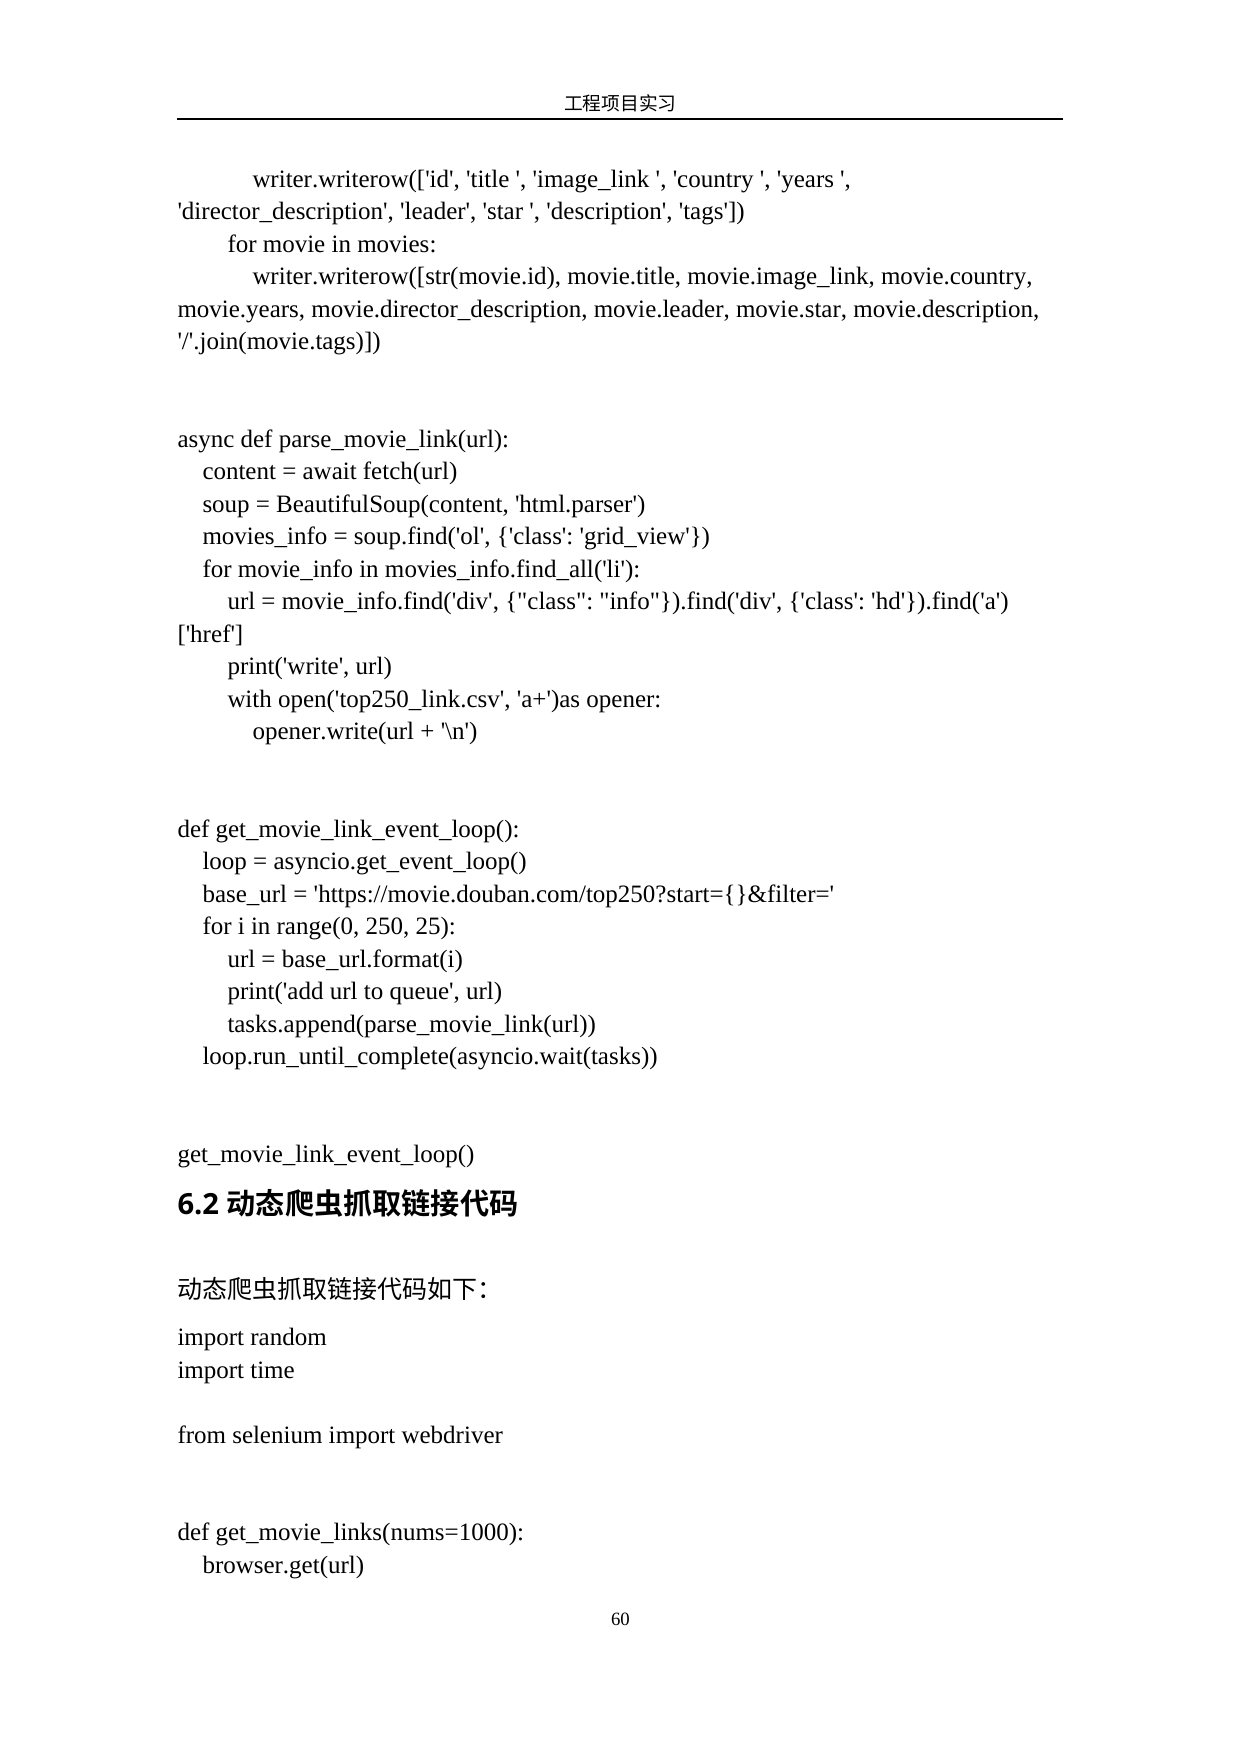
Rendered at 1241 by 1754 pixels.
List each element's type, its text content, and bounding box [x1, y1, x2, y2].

text content = await fetch(url) [177, 454, 1063, 487]
text soup = BeautifulSoup(content, 'html.parser') [177, 487, 1063, 519]
text tasks.append(parse_movie_link(url)) [177, 1007, 1063, 1039]
text import random [177, 1321, 1063, 1353]
text writer.writerow(['id', 'title ', 'image_link ', 'country ', 'years ', 'director_description', 'leader', 'star ', 'description', 'tags']) [177, 162, 1063, 227]
text for i in range(0, 250, 25): [177, 909, 1063, 942]
text get_movie_link_event_loop() [177, 1137, 1063, 1169]
subtitle 6.2 动态爬虫抓取链接代码 [177, 1169, 1063, 1234]
text opener.write(url + '\n') [177, 714, 1063, 747]
text loop = asyncio.get_event_loop() [177, 844, 1063, 877]
text def get_movie_link_event_loop(): [177, 812, 1063, 844]
text for movie in movies: [177, 227, 1063, 259]
text print('add url to queue', url) [177, 974, 1063, 1007]
text import time [177, 1353, 1063, 1386]
text def get_movie_links(nums=1000): [177, 1516, 1063, 1548]
text for movie_info in movies_info.find_all('li'): [177, 552, 1063, 584]
text with open('top250_link.csv', 'a+')as opener: [177, 682, 1063, 714]
text url = base_url.format(i) [177, 942, 1063, 974]
text async def parse_movie_link(url): [177, 422, 1063, 454]
text 动态爬虫抓取链接代码如下： [177, 1256, 1063, 1321]
text url = movie_info.find('div', {"class": "info"}).find('div', {'class': 'hd'}).find('a')['href'] [177, 584, 1063, 649]
text browser.get(url) [177, 1548, 1063, 1581]
text movies_info = soup.find('ol', {'class': 'grid_view'}) [177, 519, 1063, 552]
text print('write', url) [177, 649, 1063, 682]
text writer.writerow([str(movie.id), movie.title, movie.image_link, movie.country, movie.years, movie.director_description, movie.leader, movie.star, movie.description, '/'.join(movie.tags)]) [177, 259, 1063, 357]
text base_url = 'https://movie.douban.com/top250?start={}&filter=' [177, 877, 1063, 909]
text from selenium import webdriver [177, 1418, 1063, 1451]
text loop.run_until_complete(asyncio.wait(tasks)) [177, 1039, 1063, 1072]
